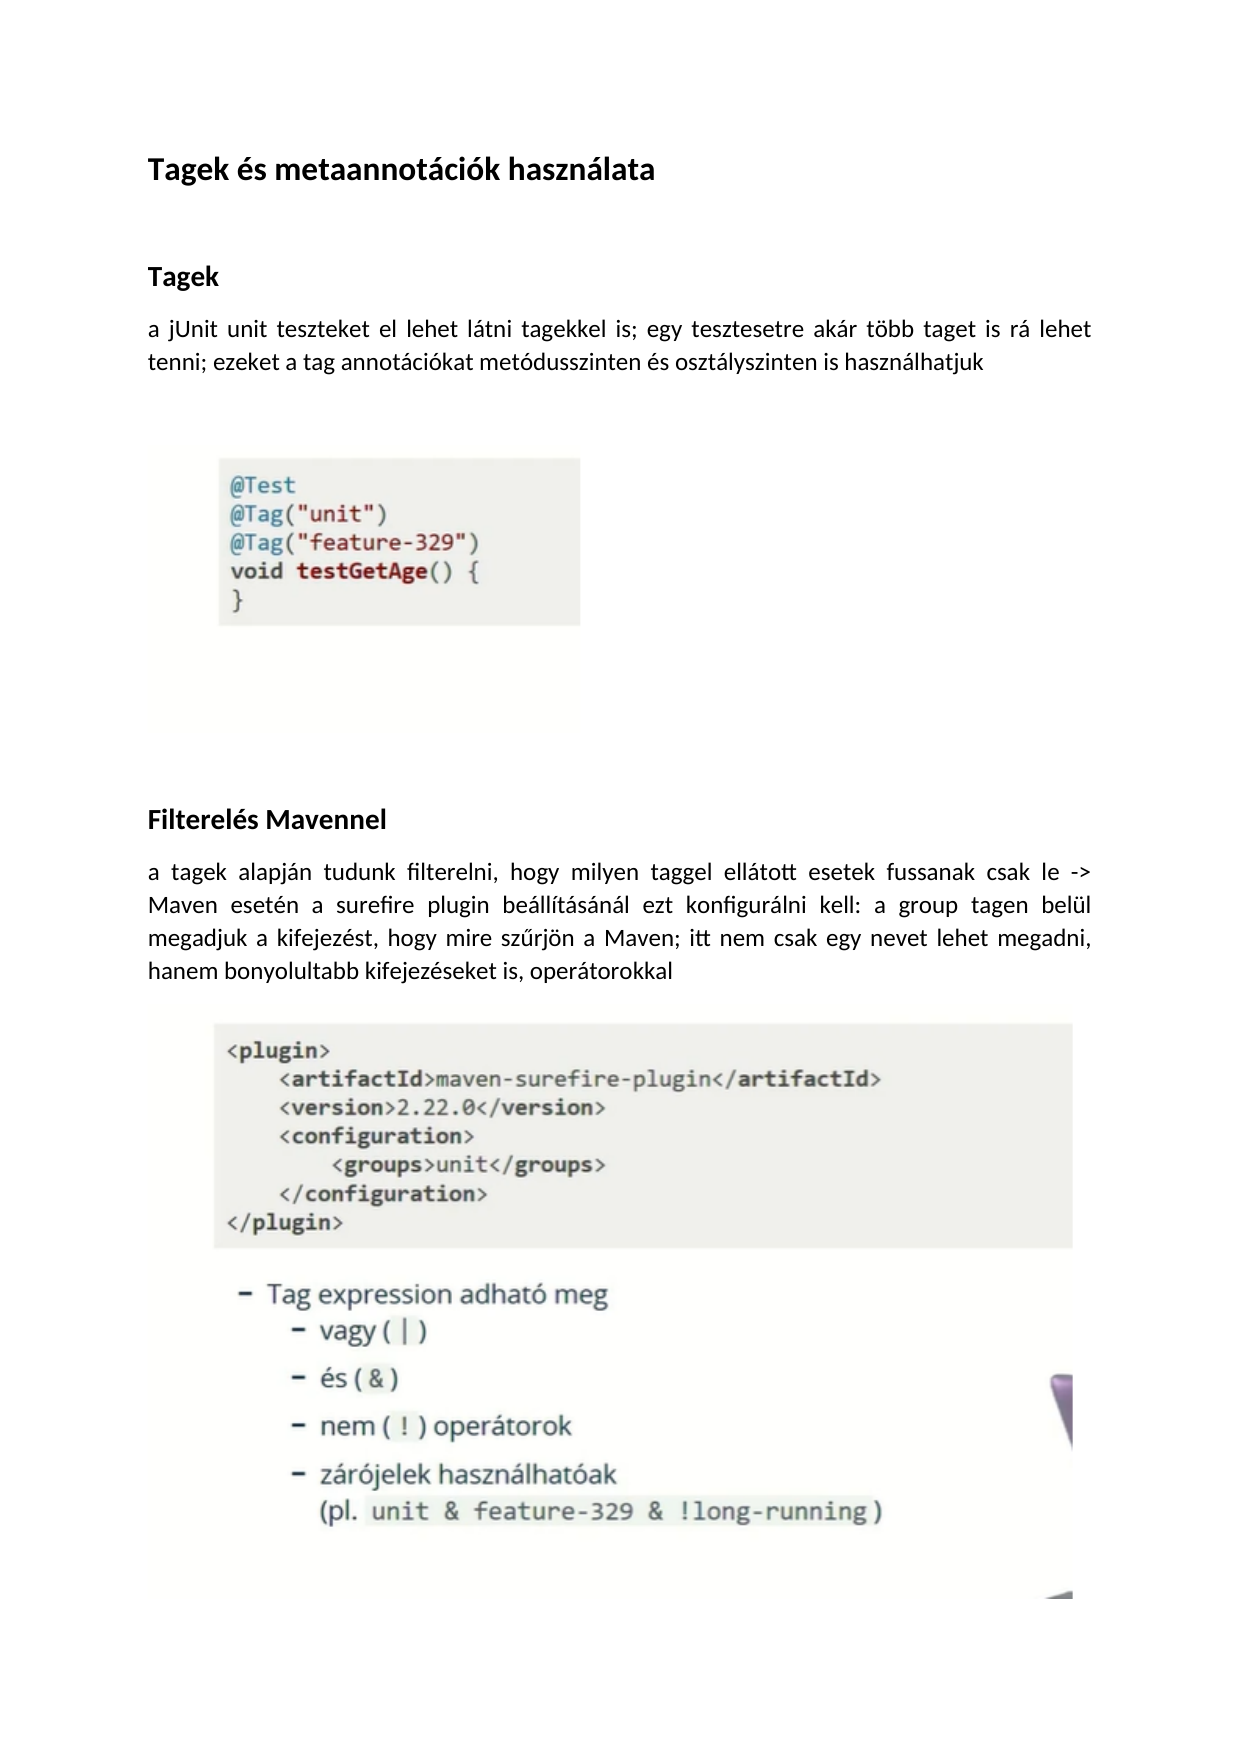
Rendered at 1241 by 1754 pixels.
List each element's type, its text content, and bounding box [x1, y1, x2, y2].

picture [147, 1004, 1073, 1599]
picture [147, 445, 581, 733]
text Filterelés Mavennel [148, 801, 1093, 837]
text a jUnit unit teszteket el lehet látni tagekkel is; egy tesztesetre akár több taget is rá lehet tenni; ezeket a tag annotációkat metódusszinten és osztályszinten is használhatjuk [148, 313, 1093, 376]
text Tagek és metaannotációk használata [148, 148, 1093, 188]
text a tagek alapján tudunk filterelni, hogy milyen taggel ellátott esetek fussanak csak le -> Maven esetén a surefire plugin beállításánál ezt konfigurálni kell: a group tagen belül megadjuk a kifejezést, hogy mire szűrjön a Maven; itt nem csak egy nevet lehet megadni, hanem bonyolultabb kifejezéseket is, operátorokkal [148, 856, 1093, 985]
text Tagek [148, 258, 1093, 293]
